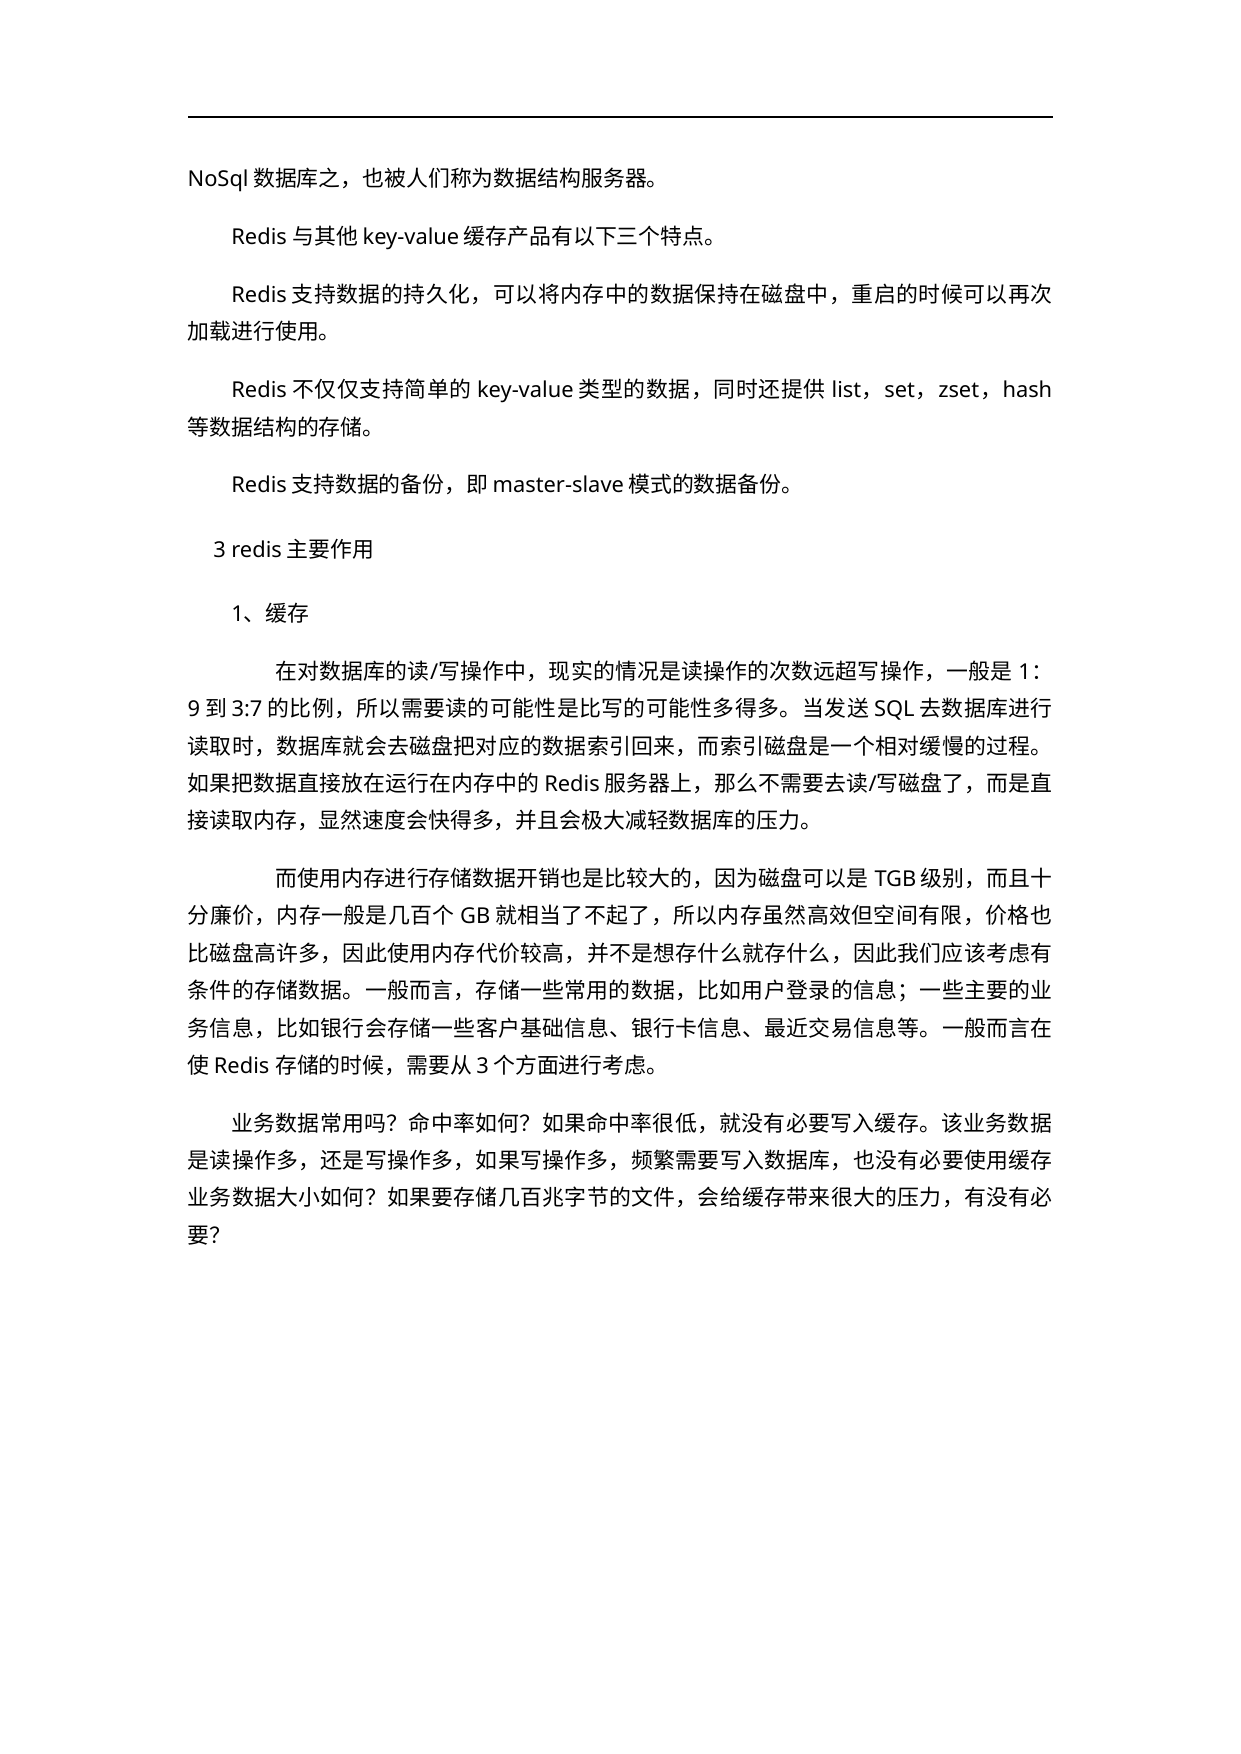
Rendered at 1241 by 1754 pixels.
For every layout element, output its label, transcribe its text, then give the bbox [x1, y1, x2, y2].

text Redis 与其他key-value缓存产品有以下三个特点。 [187, 218, 1053, 251]
text Redis支持数据的备份，即master-slave模式的数据备份。 [187, 467, 1053, 500]
text 在对数据库的读/写操作中，现实的情况是读操作的次数远超写操作，一般是1：9到3:7的比例，所以需要读的可能性是比写的可能性多得多。当发送SQL去数据库进行读取时，数据库就会去磁盘把对应的数据索引回来，而索引磁盘是一个相对缓慢的过程。如果把数据直接放在运行在内存中的Redis服务器上，那么不需要去读/写磁盘了，而是直接读取内存，显然速度会快得多，并且会极大减轻数据库的压力。 [187, 654, 1053, 835]
text 业务数据常用吗？命中率如何？如果命中率很低，就没有必要写入缓存。该业务数据是读操作多，还是写操作多，如果写操作多，频繁需要写入数据库，也没有必要使用缓存。业务数据大小如何？如果要存储几百兆字节的文件，会给缓存带来很大的压力，有没有必要？ [187, 1105, 1053, 1250]
text 而使用内存进行存储数据开销也是比较大的，因为磁盘可以是TGB级别，而且十分廉价，内存一般是几百个GB就相当了不起了，所以内存虽然高效但空间有限，价格也比磁盘高许多，因此使用内存代价较高，并不是想存什么就存什么，因此我们应该考虑有条件的存储数据。一般而言，存储一些常用的数据，比如用户登录的信息；一些主要的业务信息，比如银行会存储一些客户基础信息、银行卡信息、最近交易信息等。一般而言在使Redis 存储的时候，需要从3个方面进行考虑。 [187, 861, 1053, 1080]
text Redis不仅仅支持简单的key-value类型的数据，同时还提供list，set，zset，hash等数据结构的存储。 [187, 372, 1053, 442]
text Redis支持数据的持久化，可以将内存中的数据保持在磁盘中，重启的时候可以再次加载进行使用。 [187, 277, 1053, 346]
text 1、缓存 [187, 596, 1053, 628]
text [187, 161, 1053, 193]
subtitle redis主要作用 [187, 531, 1053, 564]
